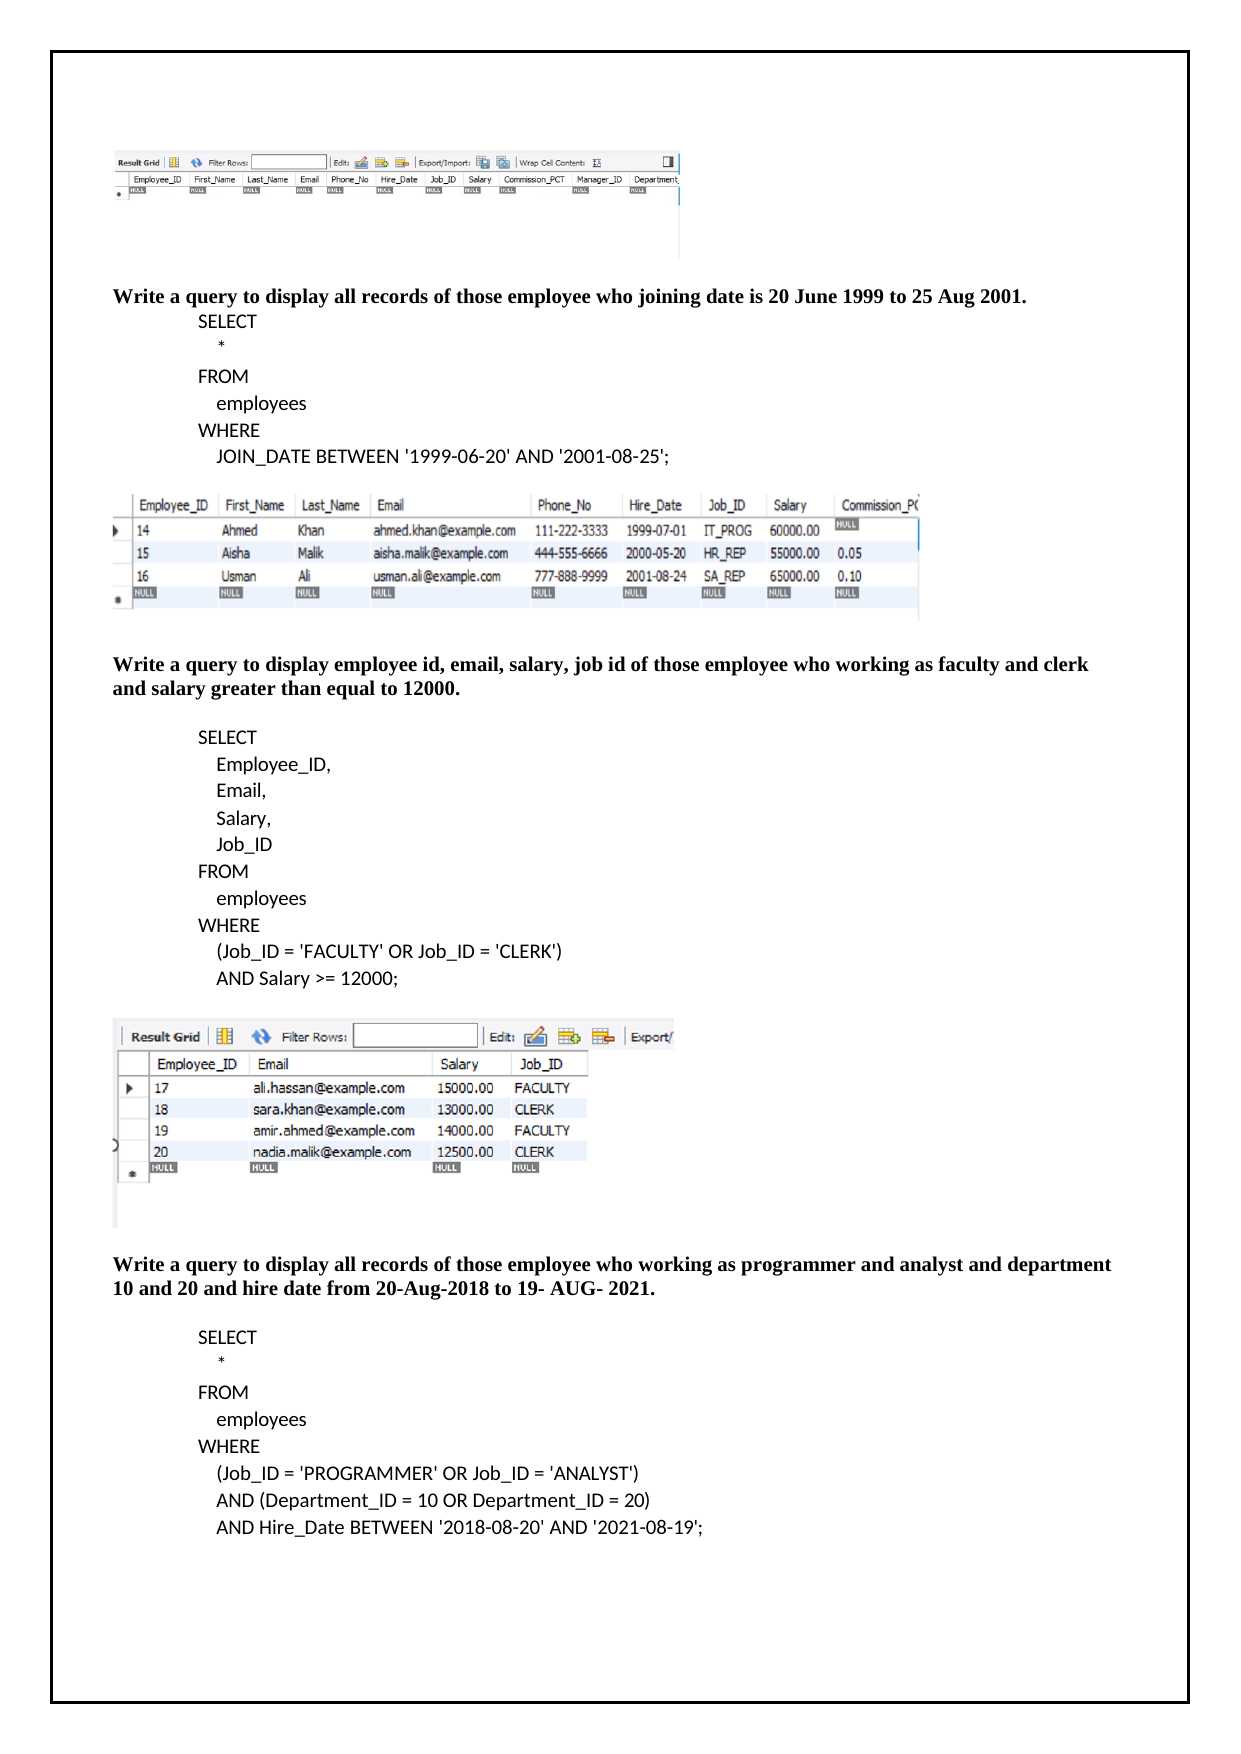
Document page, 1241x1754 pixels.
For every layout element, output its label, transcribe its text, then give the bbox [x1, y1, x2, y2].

text * [198, 335, 283, 360]
text (Job_ID = 'FACULTY' OR Job_ID = 'CLERK') [216, 939, 638, 964]
text Write a query to display employee id, email, salary, job id of those employee who working as faculty and clerk and salary greater than equal to 12000. [112, 652, 1122, 700]
text SELECT [198, 1324, 1128, 1349]
text Employee_ID, Email, [216, 751, 373, 803]
text (Job_ID = 'PROGRAMMER' OR Job_ID = 'ANALYST') [216, 1460, 1128, 1485]
text AND Hire_Date BETWEEN '2018-08-20' AND '2021-08-19'; [216, 1514, 1128, 1539]
text FROM [123, 1379, 283, 1405]
text Salary, Job_ID [216, 805, 291, 857]
text AND (Department_ID = 10 OR Department_ID = 20) [216, 1487, 1128, 1512]
picture [112, 494, 920, 628]
text employees WHERE [198, 390, 373, 442]
text Write a query to display all records of those employee who joining date is 20 June 1999 to 25 Aug 2001. [112, 284, 1122, 308]
text SELECT [198, 724, 1128, 749]
text AND Salary >= 12000; [216, 965, 638, 991]
text FROM [198, 858, 1128, 884]
text * [198, 1351, 283, 1377]
text employees WHERE [198, 1406, 373, 1458]
text employees WHERE [198, 885, 373, 937]
picture [112, 150, 680, 260]
picture [112, 1018, 674, 1228]
text SELECT [198, 308, 1128, 333]
text FROM [123, 363, 283, 388]
text JOIN_DATE BETWEEN '1999-06-20' AND '2001-08-25'; [216, 444, 1128, 469]
text Write a query to display all records of those employee who working as programmer and analyst and department 10 and 20 and hire date from 20-Aug-2018 to 19- AUG- 2021. [112, 1252, 1122, 1300]
